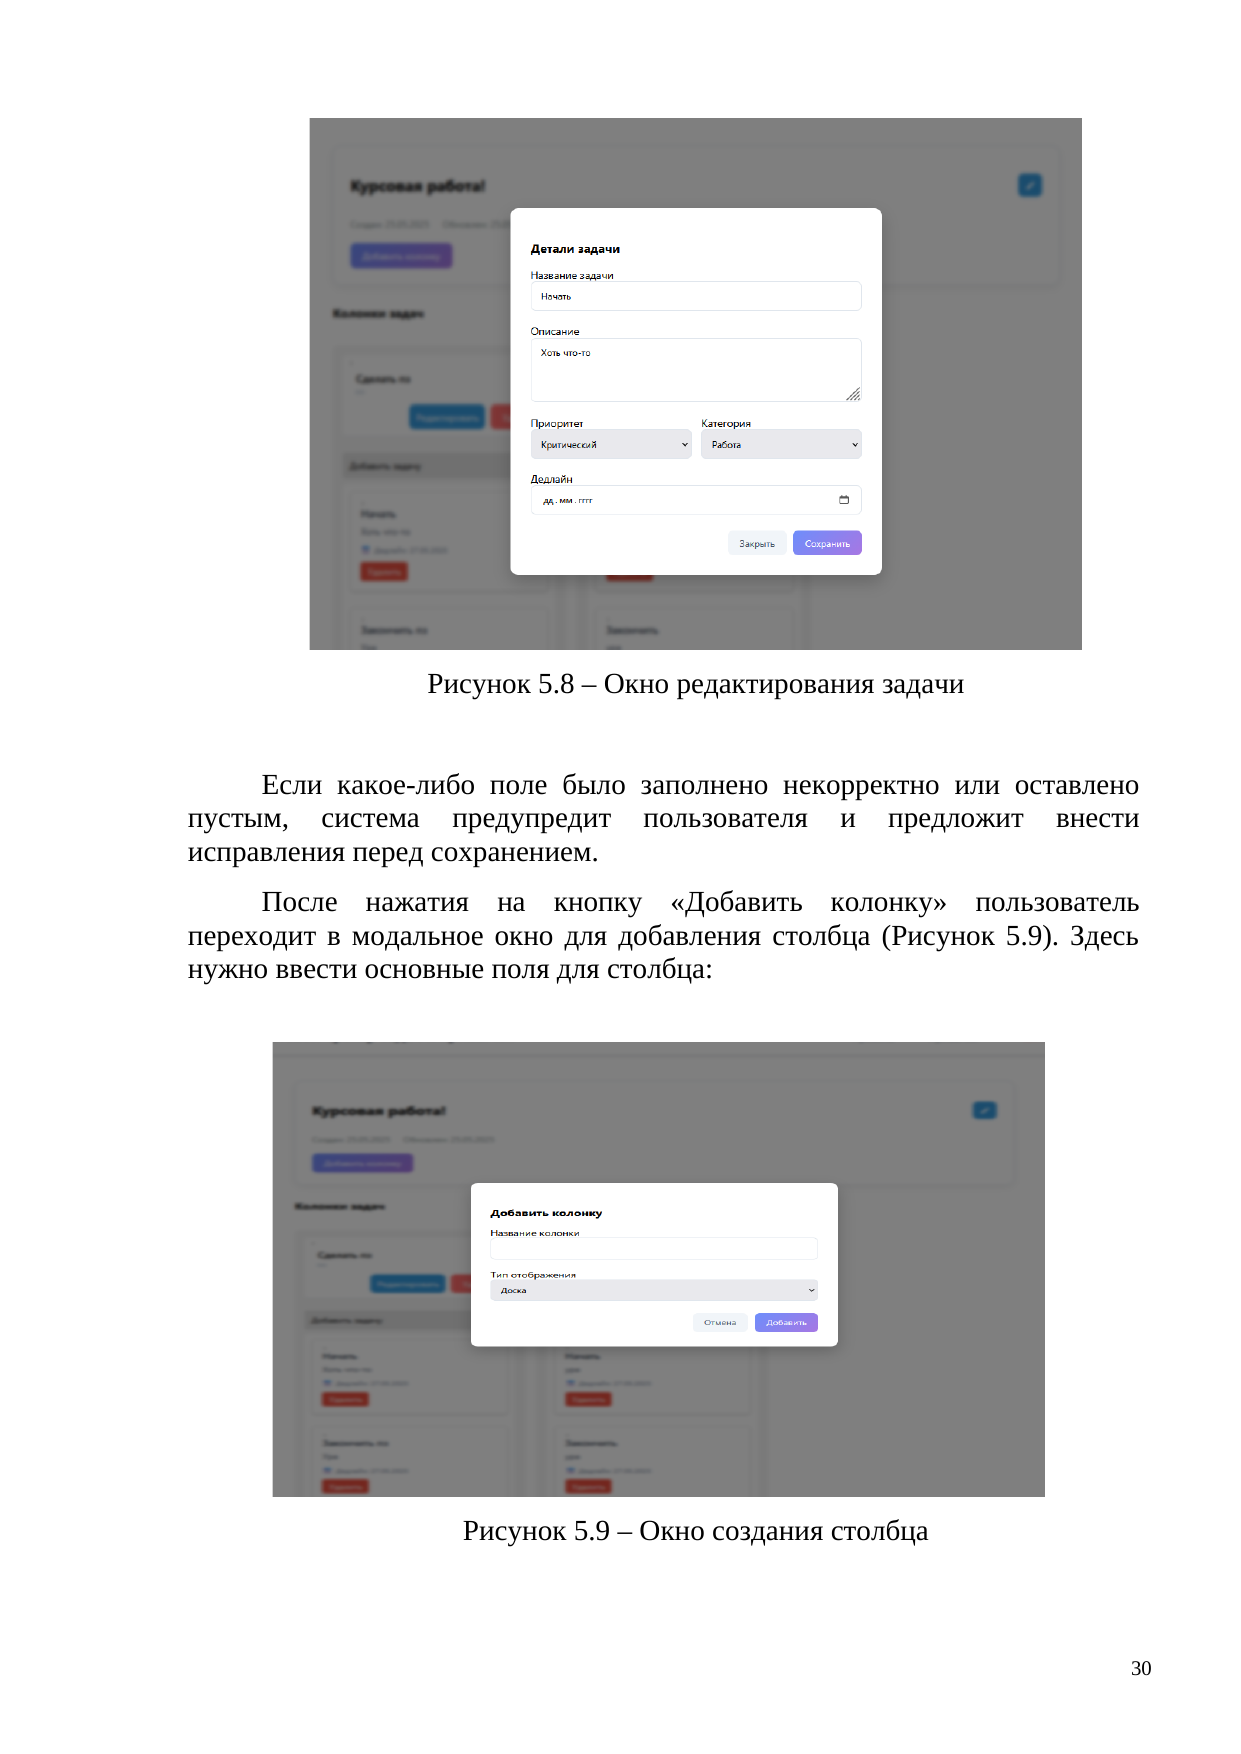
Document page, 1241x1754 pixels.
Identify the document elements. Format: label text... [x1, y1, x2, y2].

picture [309, 118, 1082, 650]
text После нажатия на кнопку «Добавить колонку» пользователь переходит в модальное окно для добавления столбца (Рисунок 5.9). Здесь нужно ввести основные поля для столбца: [188, 884, 1140, 985]
text Рисунок 5.8 – Окно редактирования задачи [177, 667, 1140, 700]
picture [272, 1042, 1045, 1497]
text Рисунок 5.9 – Окно создания столбца [177, 1513, 1140, 1546]
text Если какое-либо поле было заполнено некорректно или оставлено пустым, система предупредит пользователя и предложит внести исправления перед сохранением. [188, 767, 1140, 868]
